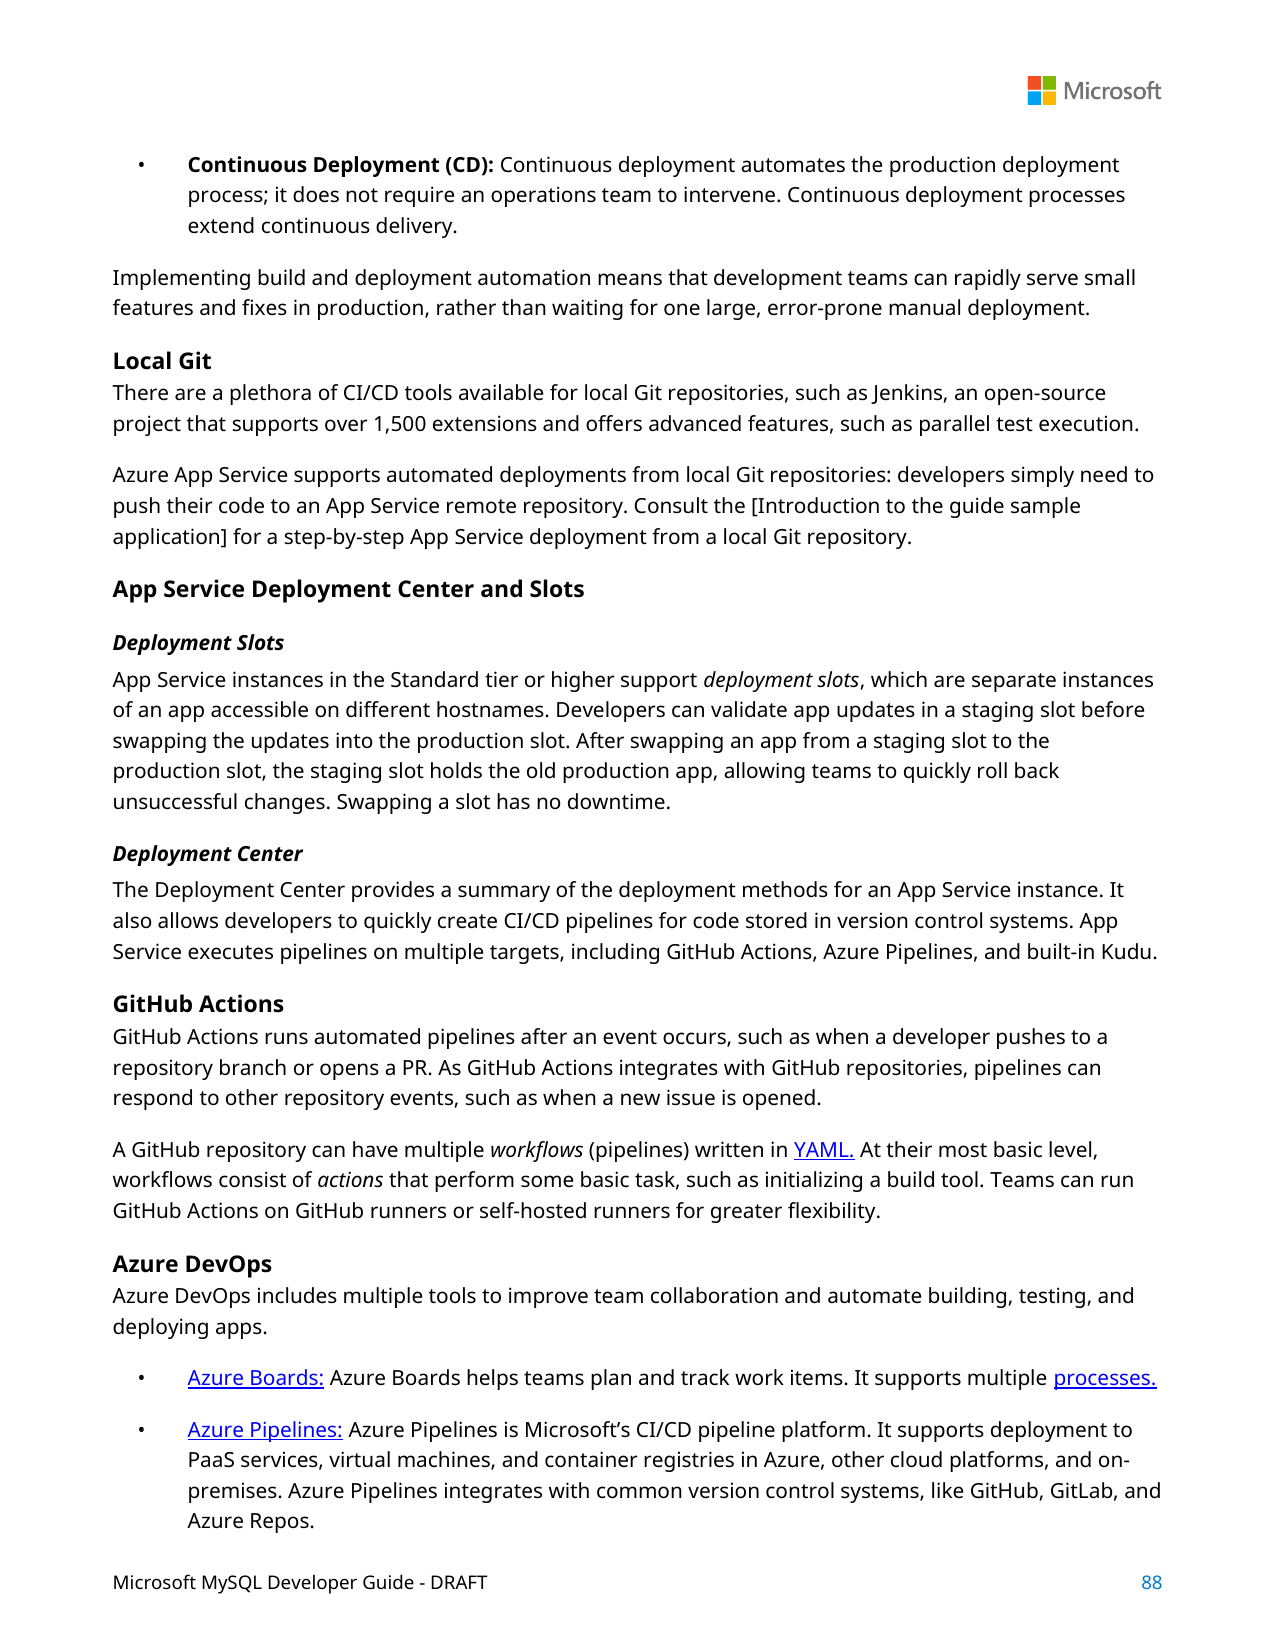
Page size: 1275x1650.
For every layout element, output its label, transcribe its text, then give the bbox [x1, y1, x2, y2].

list Continuous Deployment (CD): Continuous deployment automates the production deployment process; it does not require an operations team to intervene. Continuous deployment processes extend continuous delivery. [137, 150, 1162, 240]
text Azure App Service supports automated deployments from local Git repositories: developers simply need to push their code to an App Service remote repository. Consult the [Introduction to the guide sample application] for a step-by-step App Service deployment from a local Git repository. [112, 461, 1162, 550]
text App Service instances in the Standard tier or higher support deployment slots, which are separate instances of an app accessible on different hostnames. Developers can validate app updates in a staging slot before swapping the updates into the production slot. After swapping an app from a staging slot to the production slot, the staging slot holds the old production app, allowing teams to quickly roll back unsuccessful changes. Swapping a slot has no downtime. [112, 665, 1162, 816]
text The Deployment Center provides a summary of the deployment methods for an App Service instance. It also allows developers to quickly create CI/CD pipelines for code stored in version control systems. App Service executes pipelines on multiple targets, including GitHub Actions, Azure Pipelines, and built-in Kudu. [112, 876, 1162, 965]
picture [1026, 75, 1163, 107]
subtitle Deployment Slots [112, 628, 1162, 656]
text Azure DevOps includes multiple tools to improve team collaboration and automate building, testing, and deploying apps. [112, 1281, 1162, 1340]
list Azure Pipelines: Azure Pipelines is Microsoft’s CI/CD pipeline platform. It supports deployment to PaaS services, virtual machines, and container registries in Azure, other cloud platforms, and on-premises. Azure Pipelines integrates with common version control systems, like GitHub, GitLab, and Azure Repos. [137, 1415, 1162, 1535]
subtitle Deployment Center [112, 839, 1162, 867]
subtitle GitHub Actions [112, 988, 1162, 1019]
list Azure Boards: Azure Boards helps teams plan and track work items. It supports multiple processes. [137, 1363, 1162, 1392]
text GitHub Actions runs automated pipelines after an event occurs, such as when a developer pushes to a repository branch or opens a PR. As GitHub Actions integrates with GitHub repositories, pipelines can respond to other repository events, such as when a new issue is opened. [112, 1022, 1162, 1112]
subtitle Local Git [112, 345, 1162, 376]
text Implementing build and deployment automation means that development teams can rapidly serve small features and fixes in production, rather than waiting for one large, error-prone manual deployment. [112, 263, 1162, 322]
subtitle App Service Deployment Center and Slots [112, 573, 1162, 604]
text There are a plethora of CI/CD tools available for local Git repositories, such as Jenkins, an open-source project that supports over 1,500 extensions and offers advanced features, such as parallel test execution. [112, 378, 1162, 438]
text A GitHub repository can have multiple workflows (pipelines) written in YAML. At their most basic level, workflows consist of actions that perform some basic task, such as initializing a build tool. Teams can run GitHub Actions on GitHub runners or self-hosted runners for greater flexibility. [112, 1135, 1162, 1224]
subtitle Azure DevOps [112, 1247, 1162, 1279]
